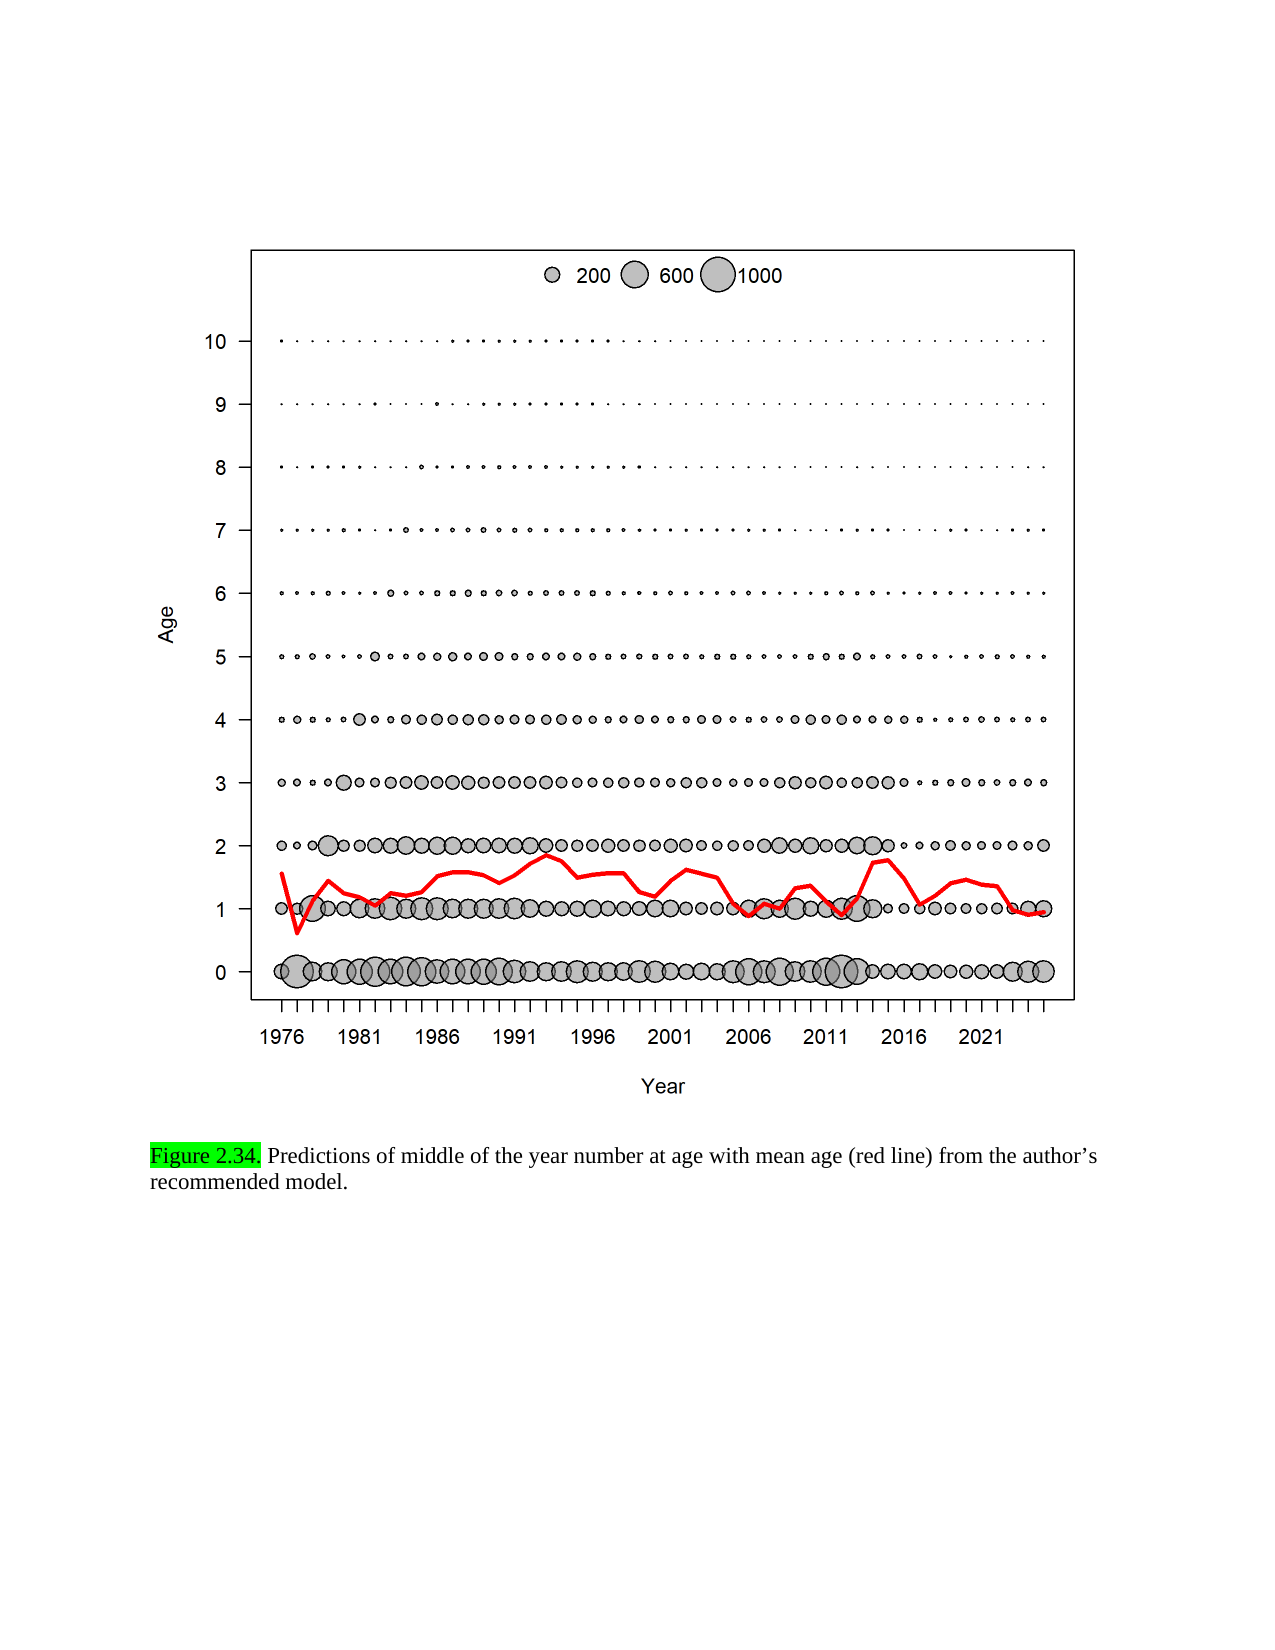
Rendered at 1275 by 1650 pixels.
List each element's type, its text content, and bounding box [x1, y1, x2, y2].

subtitle Figure 2.34. Predictions of middle of the year number at age with mean age (red line) from the author’s recommended model. [150, 1142, 1125, 1194]
picture [150, 150, 1125, 1125]
